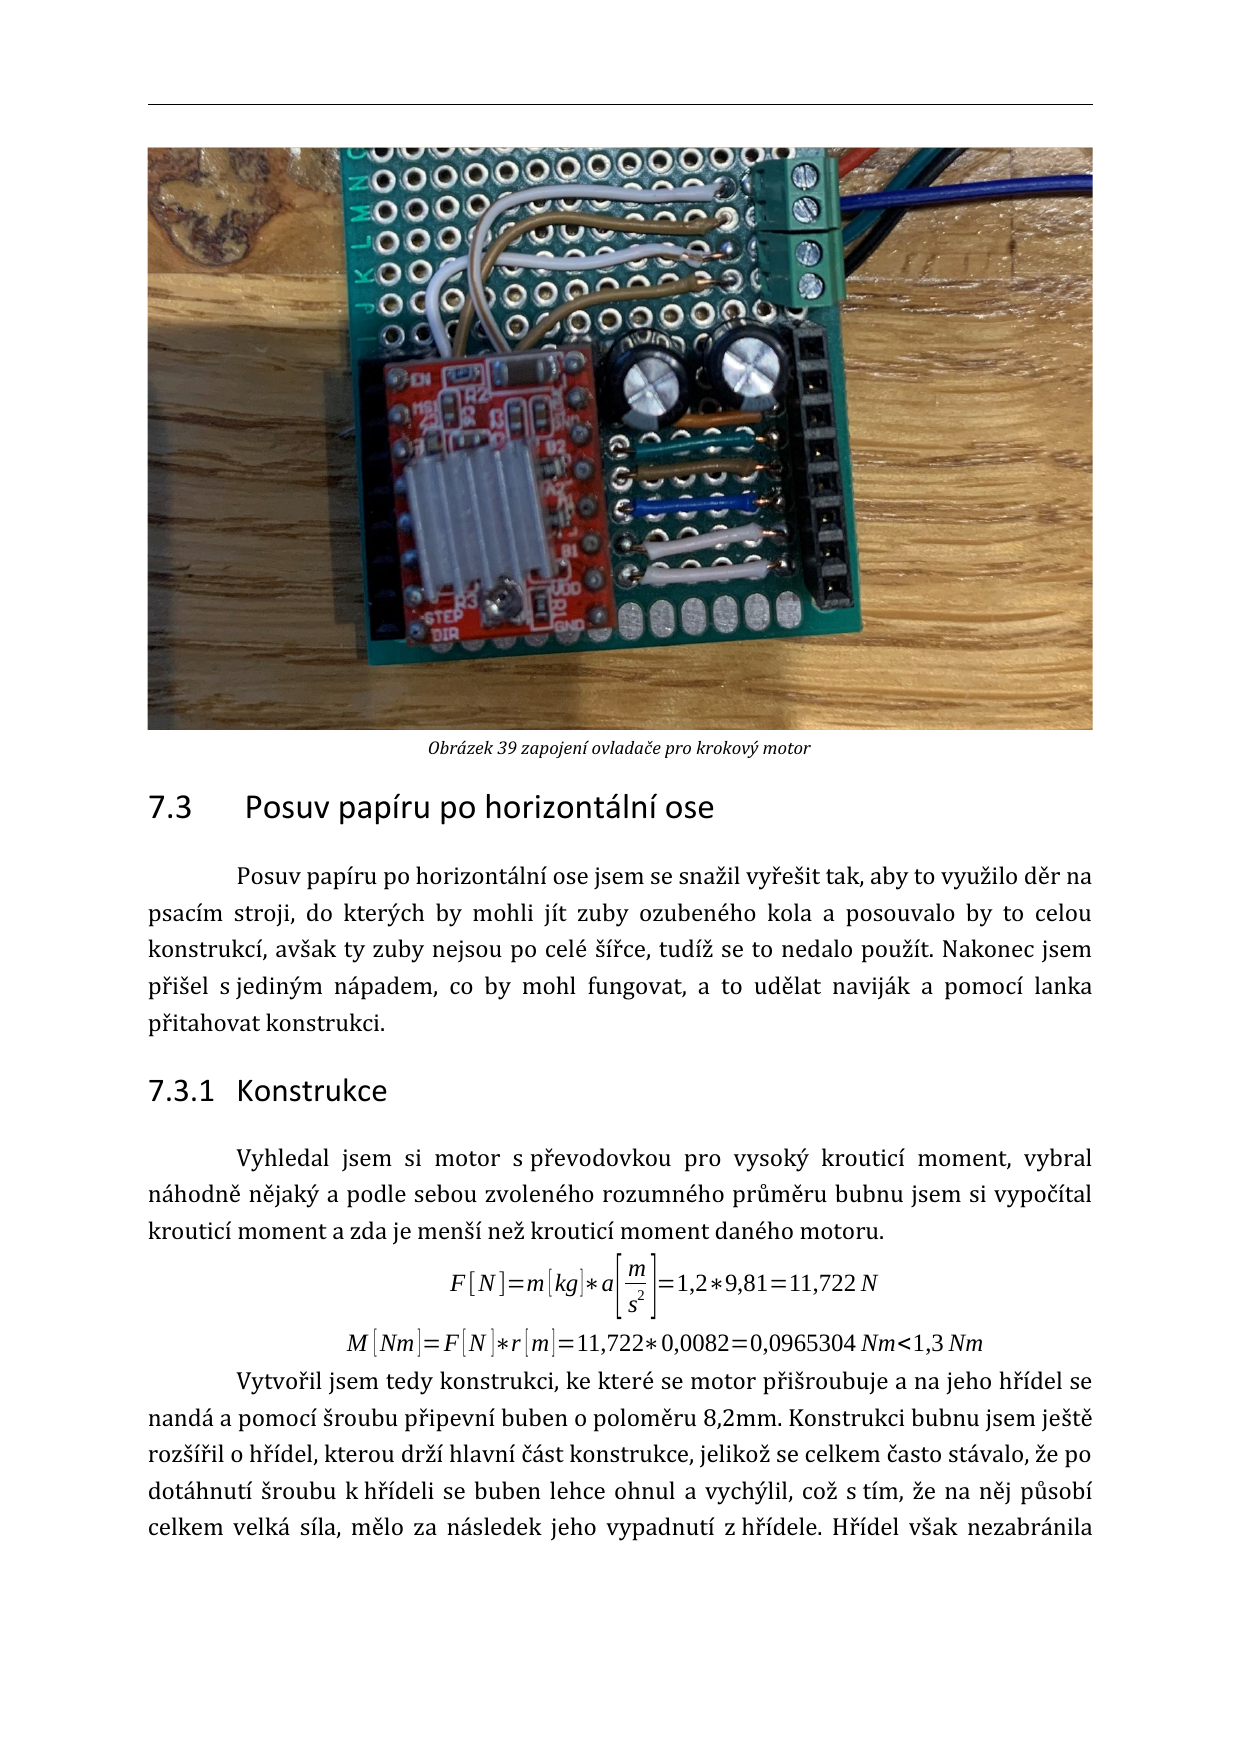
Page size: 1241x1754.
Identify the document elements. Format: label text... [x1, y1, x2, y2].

text Vyhledal jsem si motor s převodovkou pro vysoký krouticí moment, vybral náhodně nějaký a podle sebou zvoleného rozumného průměru bubnu jsem si vypočítal krouticí moment a zda je menší než krouticí moment daného motoru. [148, 1142, 1093, 1245]
subtitle Konstrukce [148, 1069, 1093, 1109]
picture [147, 147, 1093, 730]
text Posuv papíru po horizontální ose jsem se snažil vyřešit tak, aby to využilo děr na psacím stroji, do kterých by mohli jít zuby ozubeného kola a posouvalo by to celou konstrukcí, avšak ty zuby nejsou po celé šířce, tudíž se to nedalo použít. Nakonec jsem přišel s jediným nápadem, co by mohl fungovat, a to udělat naviják a pomocí lanka přitahovat konstrukci. [148, 861, 1093, 1036]
subtitle Posuv papíru po horizontální ose [148, 784, 1093, 827]
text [148, 1366, 1093, 1541]
